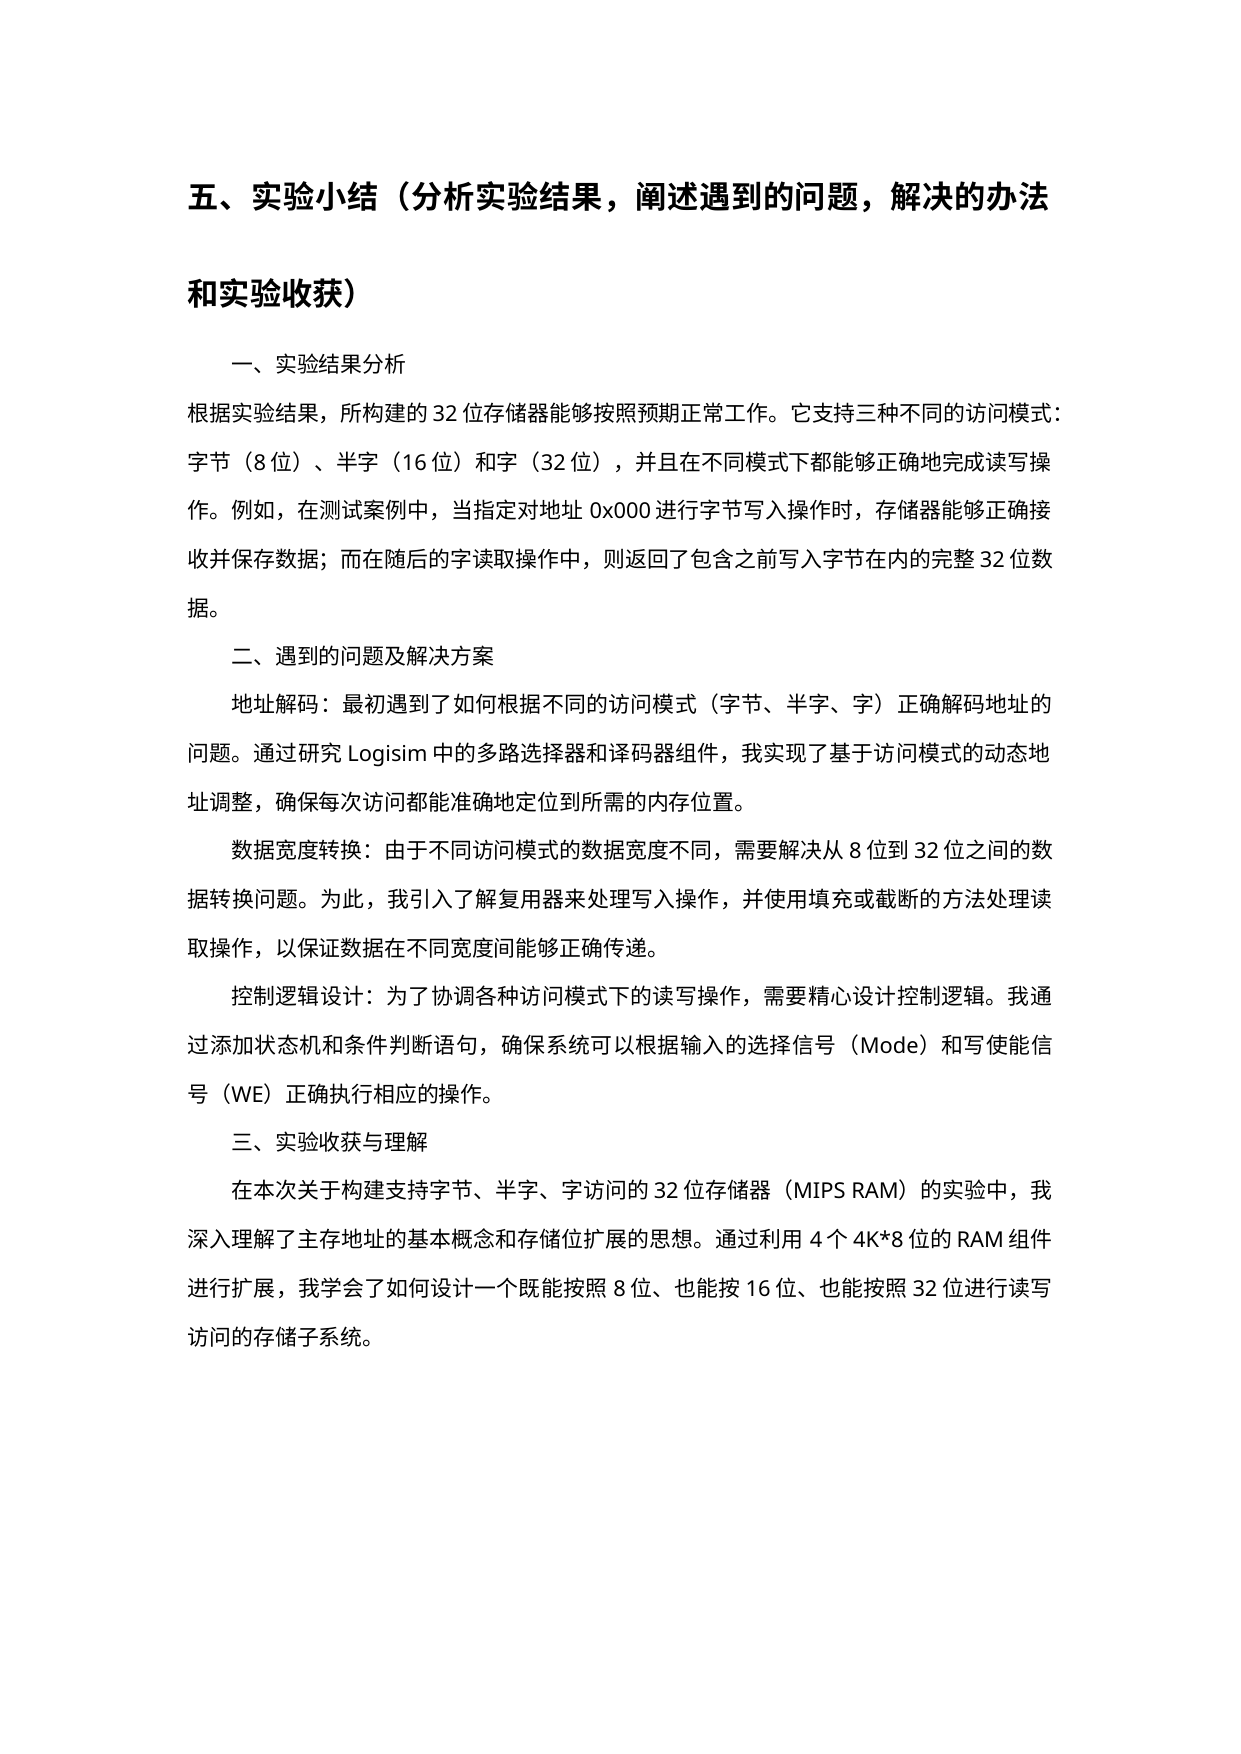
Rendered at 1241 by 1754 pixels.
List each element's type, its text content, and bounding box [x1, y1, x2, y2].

list 地址解码：最初遇到了如何根据不同的访问模式（字节、半字、字）正确解码地址的问题。通过研究Logisim中的多路选择器和译码器组件，我实现了基于访问模式的动态地址调整，确保每次访问都能准确地定位到所需的内存位置。 [187, 687, 1053, 817]
list 在本次关于构建支持字节、半字、字访问的32位存储器（MIPS RAM）的实验中，我深入理解了主存地址的基本概念和存储位扩展的思想。通过利用4个4K*8位的RAM组件进行扩展，我学会了如何设计一个既能按照8位、也能按16位、也能按照32位进行读写访问的存储子系统。 [187, 1173, 1053, 1352]
list 一、实验结果分析 [187, 347, 1053, 379]
list 数据宽度转换：由于不同访问模式的数据宽度不同，需要解决从8位到32位之间的数据转换问题。为此，我引入了解复用器来处理写入操作，并使用填充或截断的方法处理读取操作，以保证数据在不同宽度间能够正确传递。 [187, 833, 1053, 963]
list 控制逻辑设计：为了协调各种访问模式下的读写操作，需要精心设计控制逻辑。我通过添加状态机和条件判断语句，确保系统可以根据输入的选择信号（Mode）和写使能信号（WE）正确执行相应的操作。 [187, 979, 1053, 1109]
list 根据实验结果，所构建的32位存储器能够按照预期正常工作。它支持三种不同的访问模式：字节（8位）、半字（16位）和字（32位），并且在不同模式下都能够正确地完成读写操作。例如，在测试案例中，当指定对地址0x000进行字节写入操作时，存储器能够正确接收并保存数据；而在随后的字读取操作中，则返回了包含之前写入字节在内的完整32位数据。 [187, 395, 1053, 623]
list 二、遇到的问题及解决方案 [187, 639, 1053, 671]
list 五、实验小结（分析实验结果，阐述遇到的问题，解决的办法和实验收获） [187, 162, 1053, 324]
list 三、实验收获与理解 [187, 1124, 1053, 1157]
